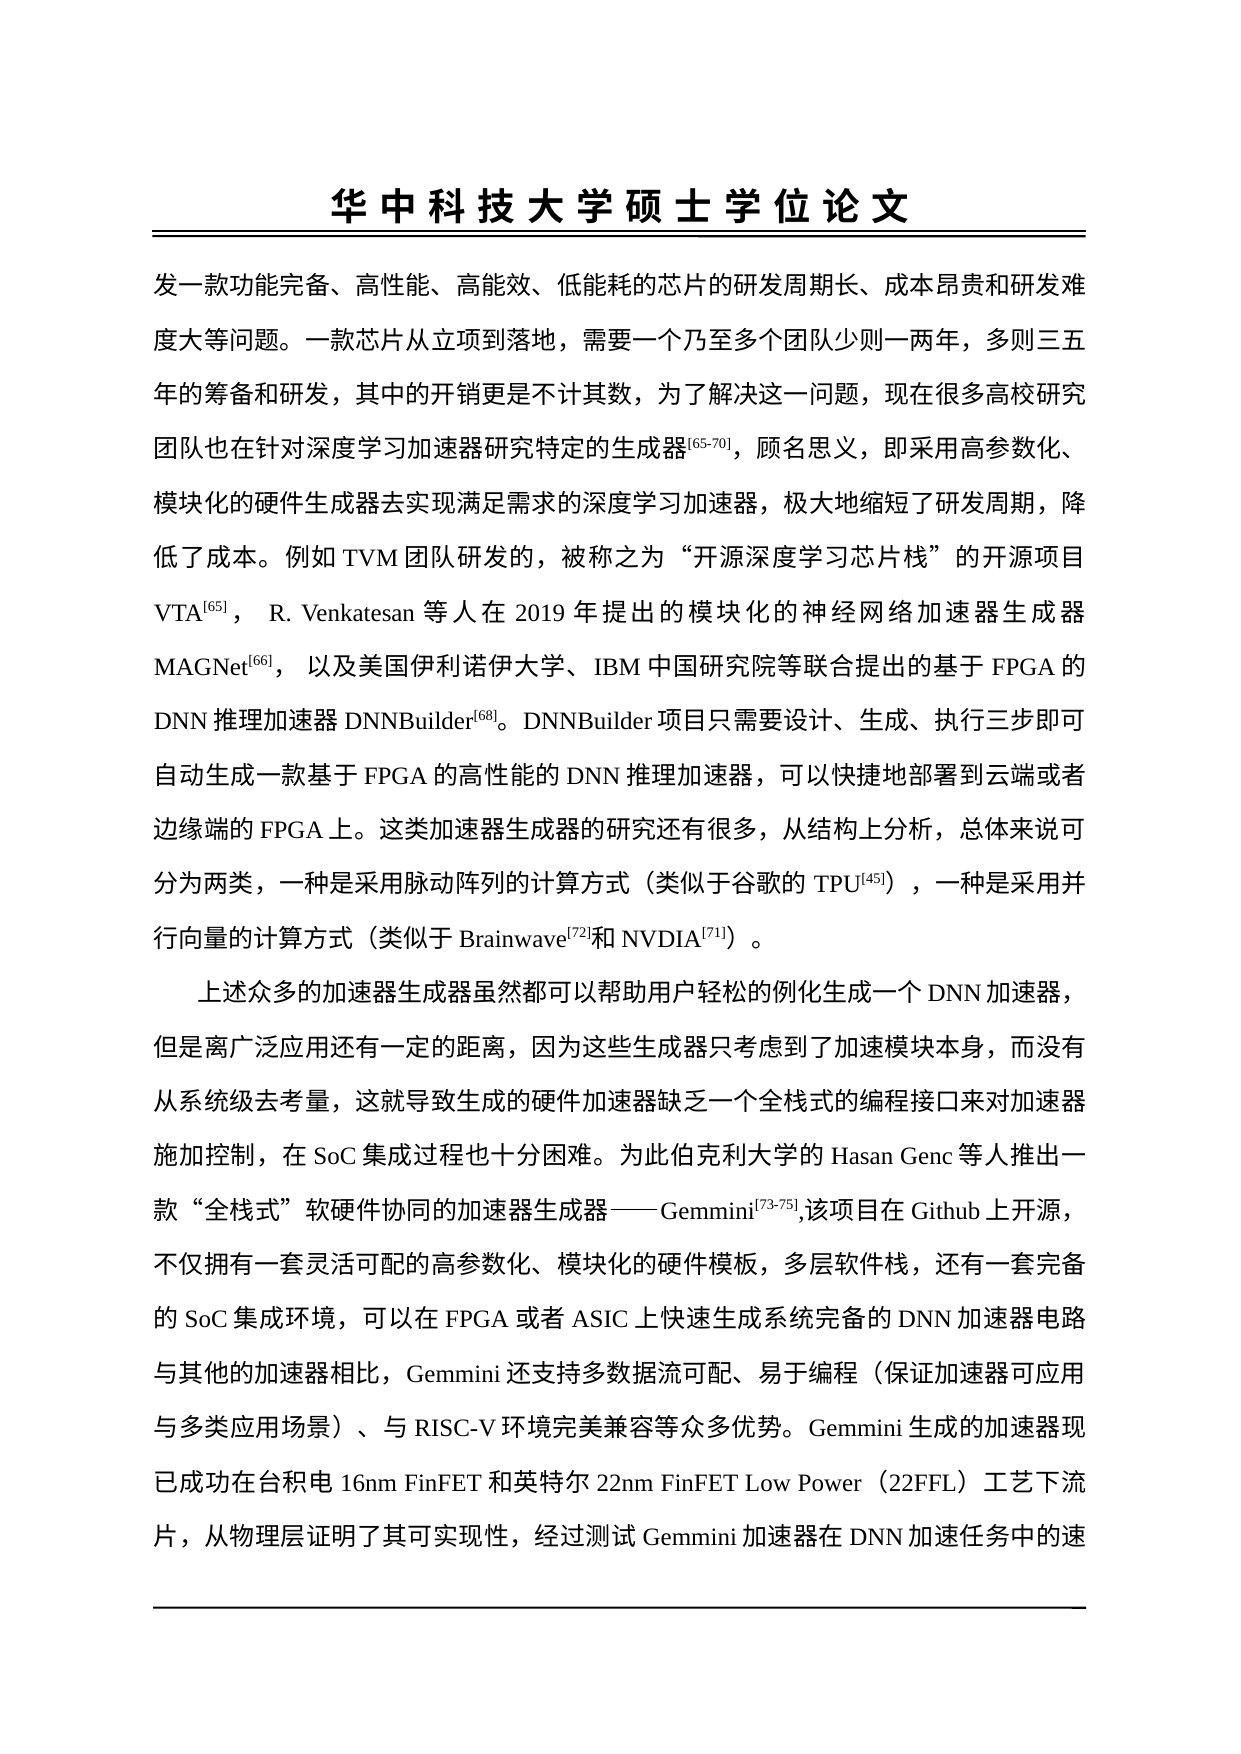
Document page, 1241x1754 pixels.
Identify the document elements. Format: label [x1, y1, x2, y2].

text [153, 266, 1087, 954]
text [153, 973, 1087, 1553]
